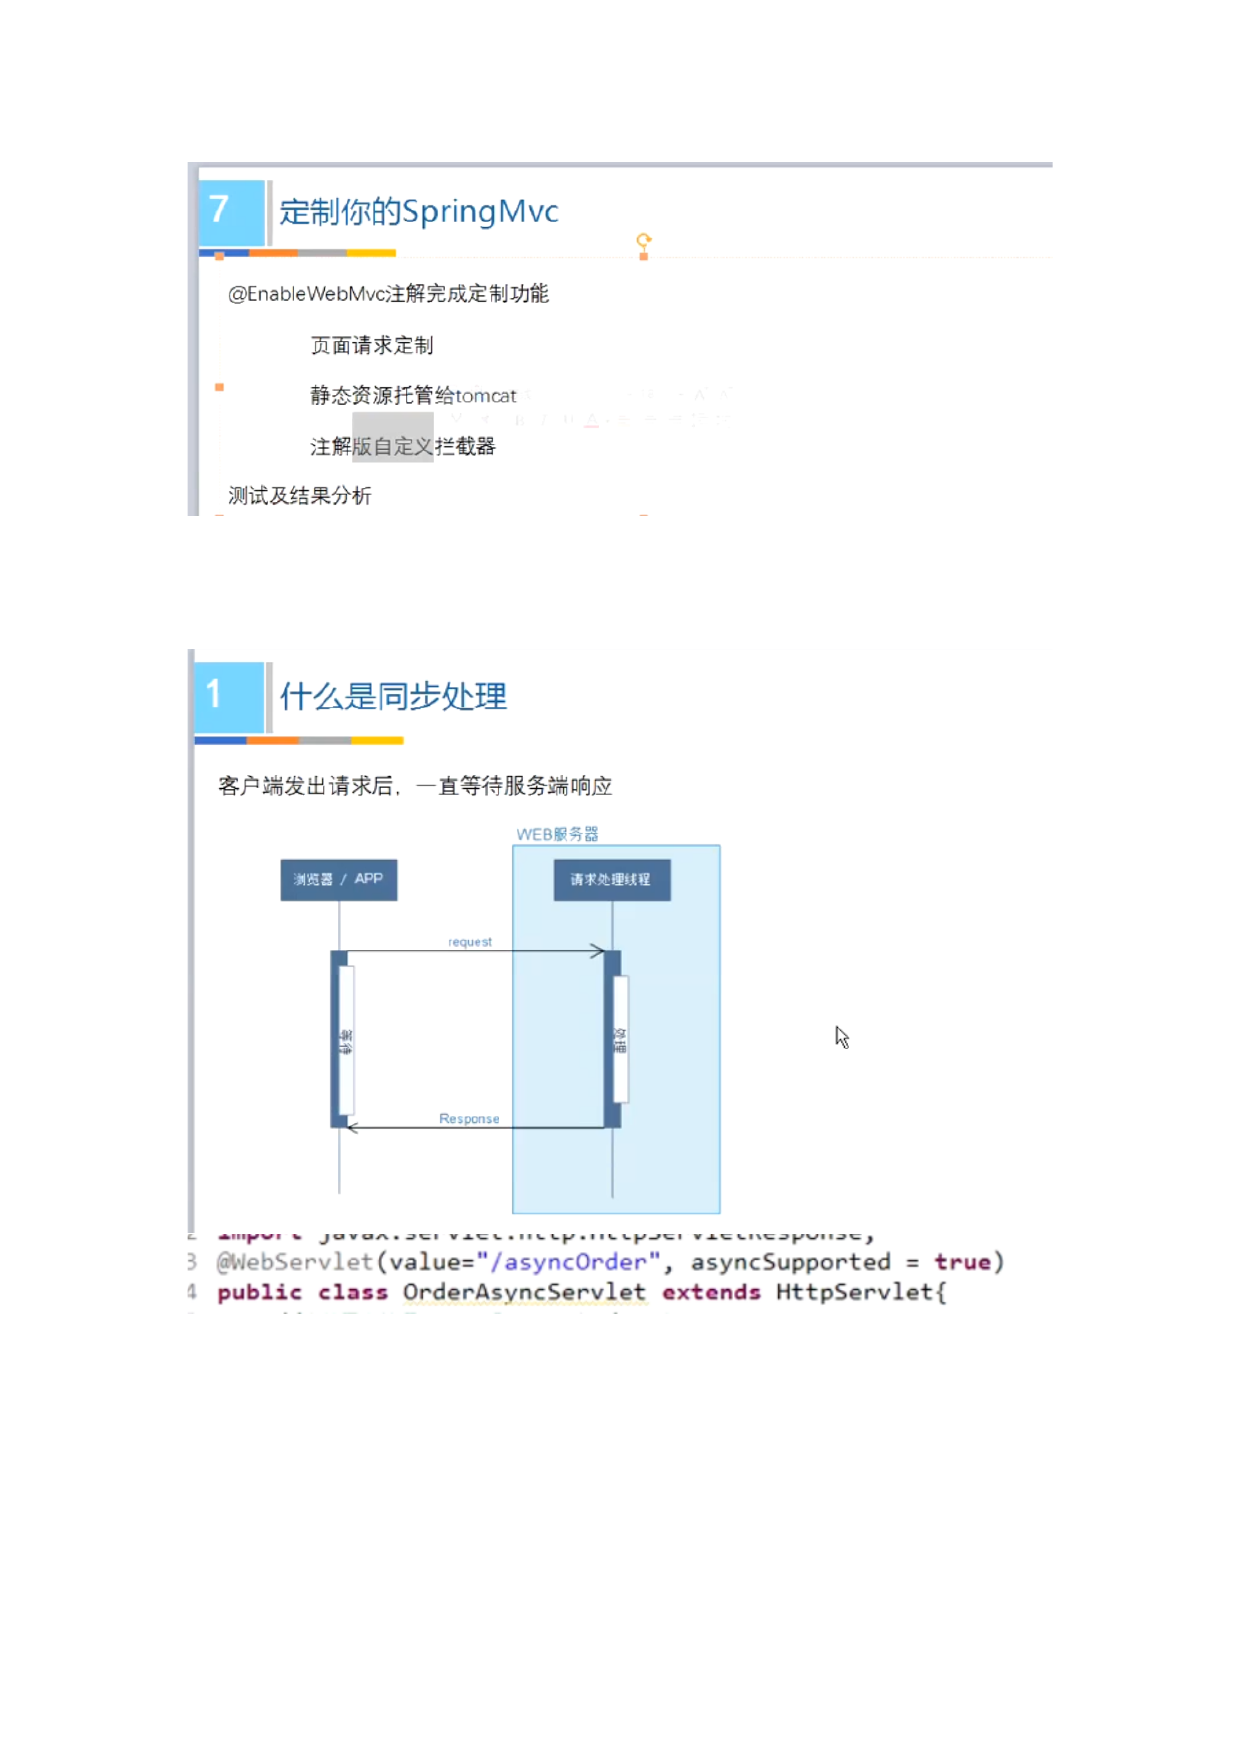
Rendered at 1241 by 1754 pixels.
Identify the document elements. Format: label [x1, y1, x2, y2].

picture [187, 649, 1053, 1233]
picture [187, 1234, 1053, 1314]
picture [187, 162, 1053, 516]
